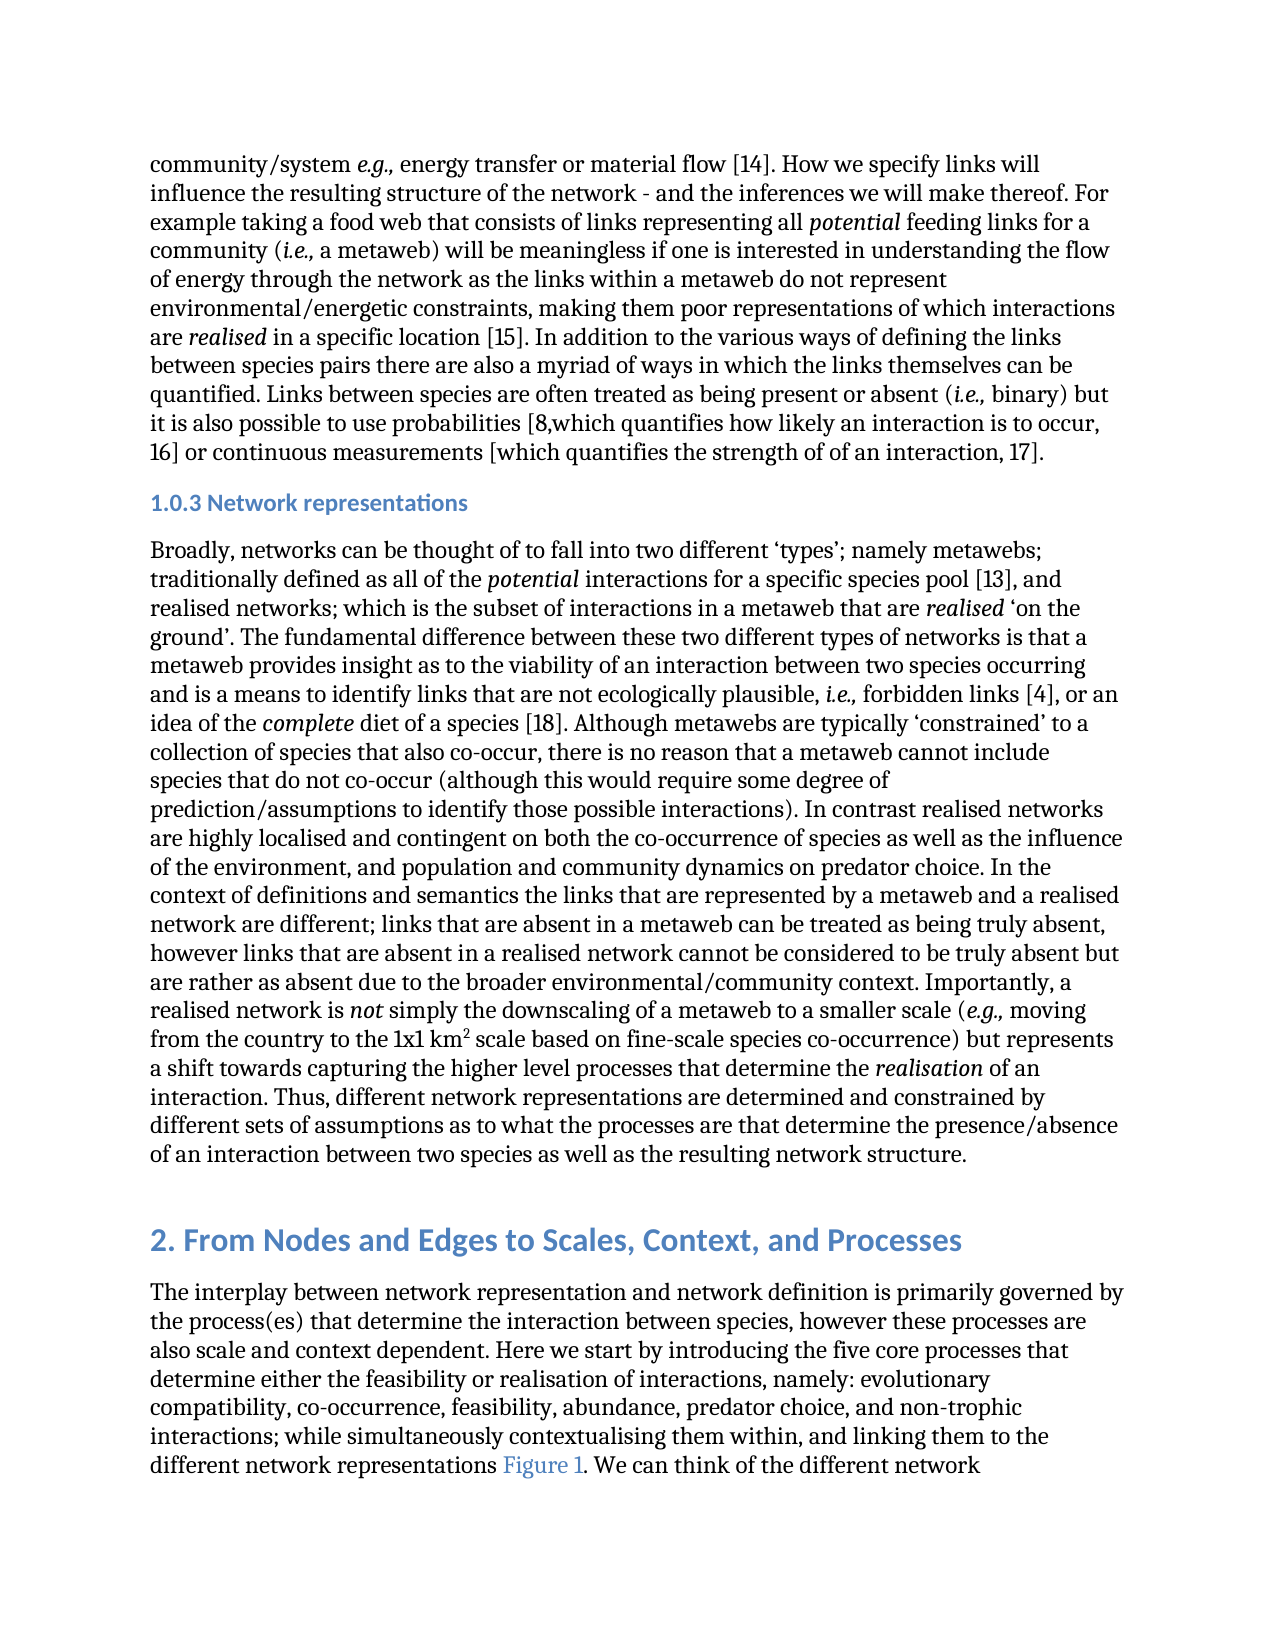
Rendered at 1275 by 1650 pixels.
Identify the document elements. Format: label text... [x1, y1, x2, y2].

text Broadly, networks can be thought of to fall into two different ‘types’; namely metawebs; traditionally defined as all of the potential interactions for a specific species pool [13], and realised networks; which is the subset of interactions in a metaweb that are realised ‘on the ground’. The fundamental difference between these two different types of networks is that a metaweb provides insight as to the viability of an interaction between two species occurring and is a means to identify links that are not ecologically plausible, i.e., forbidden links [4], or an idea of the complete diet of a species [18]. Although metawebs are typically ‘constrained’ to a collection of species that also co-occur, there is no reason that a metaweb cannot include species that do not co-occur (although this would require some degree of prediction/assumptions to identify those possible interactions). In contrast realised networks are highly localised and contingent on both the co-occurrence of species as well as the influence of the environment, and population and community dynamics on predator choice. In the context of definitions and semantics the links that are represented by a metaweb and a realised network are different; links that are absent in a metaweb can be treated as being truly absent, however links that are absent in a realised network cannot be considered to be truly absent but are rather as absent due to the broader environmental/community context. Importantly, a realised network is not simply the downscaling of a metaweb to a smaller scale (e.g., moving from the country to the 1x1 km2 scale based on fine-scale species co-occurrence) but represents a shift towards capturing the higher level processes that determine the realisation of an interaction. Thus, different network representations are determined and constrained by different sets of assumptions as to what the processes are that determine the presence/absence of an interaction between two species as well as the resulting network structure. [150, 536, 1125, 1169]
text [150, 150, 1125, 466]
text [150, 1278, 1125, 1479]
subtitle 2. From Nodes and Edges to Scales, Context, and Processes [150, 1219, 1125, 1259]
subtitle 1.0.3 Network representations [150, 487, 1125, 518]
